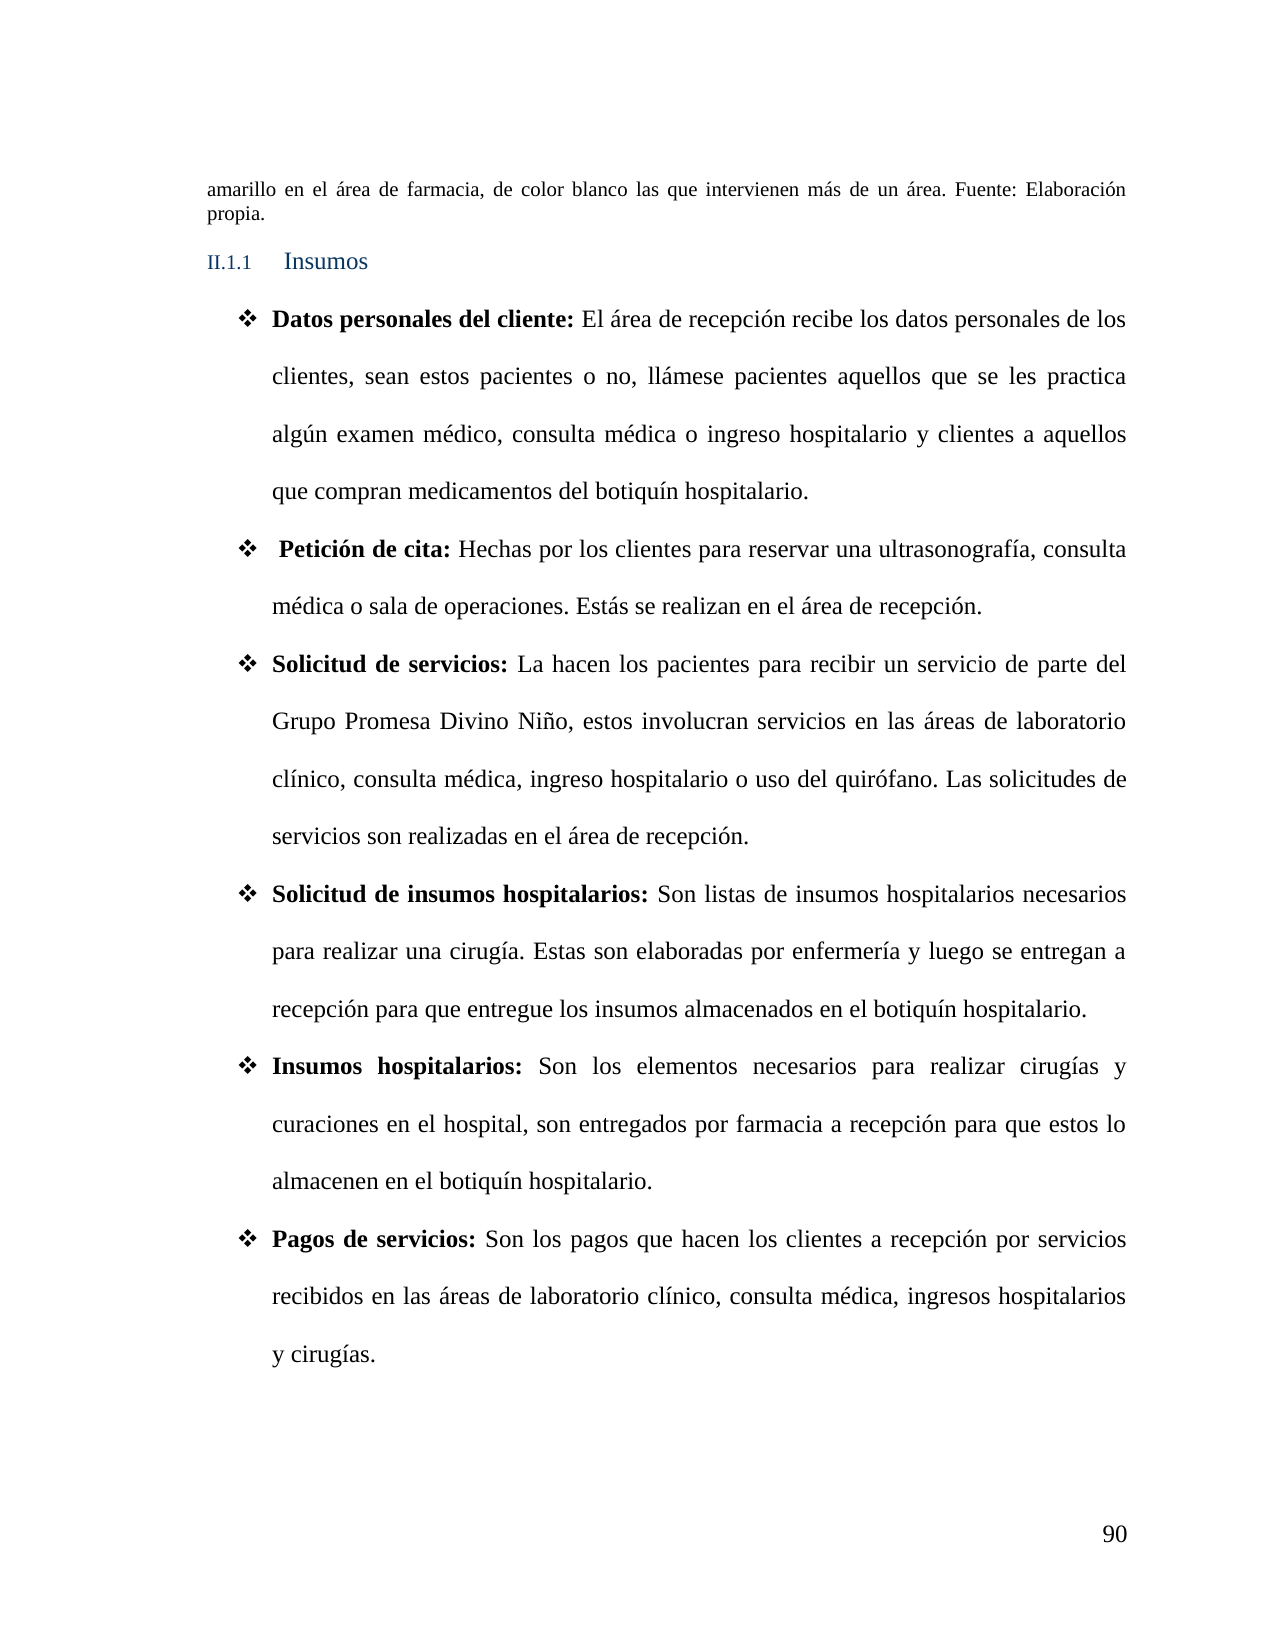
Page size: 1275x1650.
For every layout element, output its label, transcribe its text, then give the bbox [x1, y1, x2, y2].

list Solicitud de insumos hospitalarios: Son listas de insumos hospitalarios necesarios para realizar una cirugía. Estas son elaboradas por enfermería y luego se entregan a recepción para que entregue los insumos almacenados en el botiquín hospitalario. [236, 879, 1127, 1022]
list Petición de cita: Hechas por los clientes para reservar una ultrasonografía, consulta médica o sala de operaciones. Estás se realizan en el área de recepción. [236, 534, 1127, 620]
subtitle Insumos [207, 246, 1127, 275]
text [207, 177, 1127, 225]
list Insumos hospitalarios: Son los elementos necesarios para realizar cirugías y curaciones en el hospital, son entregados por farmacia a recepción para que estos lo almacenen en el botiquín hospitalario. [236, 1051, 1127, 1195]
list Datos personales del cliente: El área de recepción recibe los datos personales de los clientes, sean estos pacientes o no, llámese pacientes aquellos que se les practica algún examen médico, consulta médica o ingreso hospitalario y clientes a aquellos que compran medicamentos del botiquín hospitalario. [236, 304, 1127, 505]
list Solicitud de servicios: La hacen los pacientes para recibir un servicio de parte del Grupo Promesa Divino Niño, estos involucran servicios en las áreas de laboratorio clínico, consulta médica, ingreso hospitalario o uso del quirófano. Las solicitudes de servicios son realizadas en el área de recepción. [236, 649, 1127, 850]
list Pagos de servicios: Son los pagos que hacen los clientes a recepción por servicios recibidos en las áreas de laboratorio clínico, consulta médica, ingresos hospitalarios y cirugías. [236, 1224, 1127, 1367]
